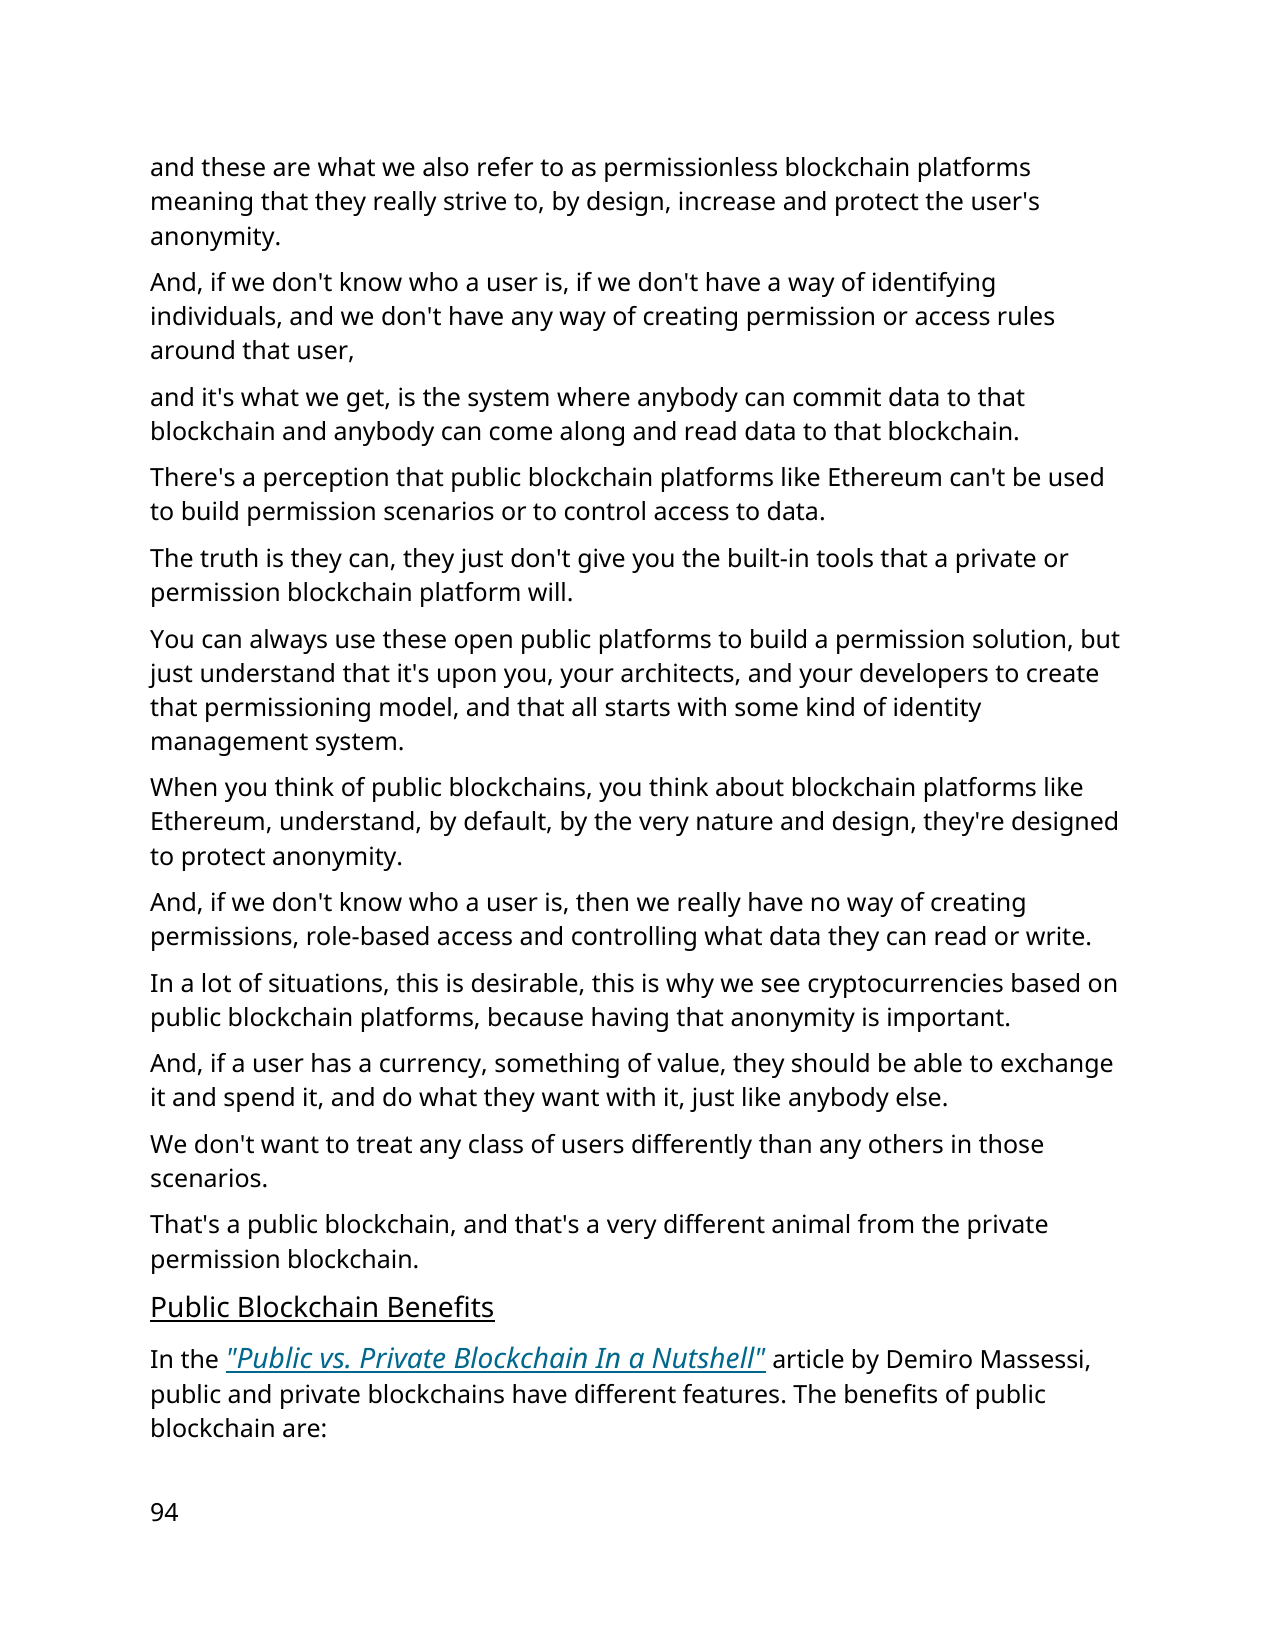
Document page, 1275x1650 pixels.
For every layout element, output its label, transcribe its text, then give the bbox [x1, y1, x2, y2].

text and it's what we get, is the system where anybody can commit data to that blockchain and anybody can come along and read data to that blockchain. [150, 379, 1125, 447]
subtitle Public Blockchain Benefits [150, 1288, 1125, 1326]
text The truth is they can, they just don't give you the built-in tools that a private or permission blockchain platform will. [150, 541, 1125, 609]
text When you think of public blockchains, you think about blockchain platforms like Ethereum, understand, by default, by the very nature and design, they're designed to protect anonymity. [150, 770, 1125, 872]
text In a lot of situations, this is desirable, this is why we see cryptocurrencies based on public blockchain platforms, because having that anonymity is important. [150, 965, 1125, 1033]
text And, if we don't know who a user is, then we really have no way of creating permissions, role-based access and controlling what data they can read or write. [150, 885, 1125, 953]
text We don't want to treat any class of users differently than any others in those scenarios. [150, 1127, 1125, 1195]
text In the "Public vs. Private Blockchain In a Nutshell" article by Demiro Massessi, public and private blockchains have different features. The benefits of public blockchain are: [150, 1339, 1125, 1445]
text and these are what we also refer to as permissionless blockchain platforms meaning that they really strive to, by design, increase and protect the user's anonymity. [150, 150, 1125, 252]
text That's a public blockchain, and that's a very different animal from the private permission blockchain. [150, 1207, 1125, 1275]
text And, if we don't know who a user is, if we don't have a way of identifying individuals, and we don't have any way of creating permission or access rules around that user, [150, 265, 1125, 367]
text You can always use these open public platforms to build a permission solution, but just understand that it's upon you, your architects, and your developers to create that permissioning model, and that all starts with some kind of identity management system. [150, 621, 1125, 757]
text And, if a user has a currency, something of value, they should be able to exchange it and spend it, and do what they want with it, just like anybody else. [150, 1046, 1125, 1114]
text There's a perception that public blockchain platforms like Ethereum can't be used to build permission scenarios or to control access to data. [150, 460, 1125, 528]
